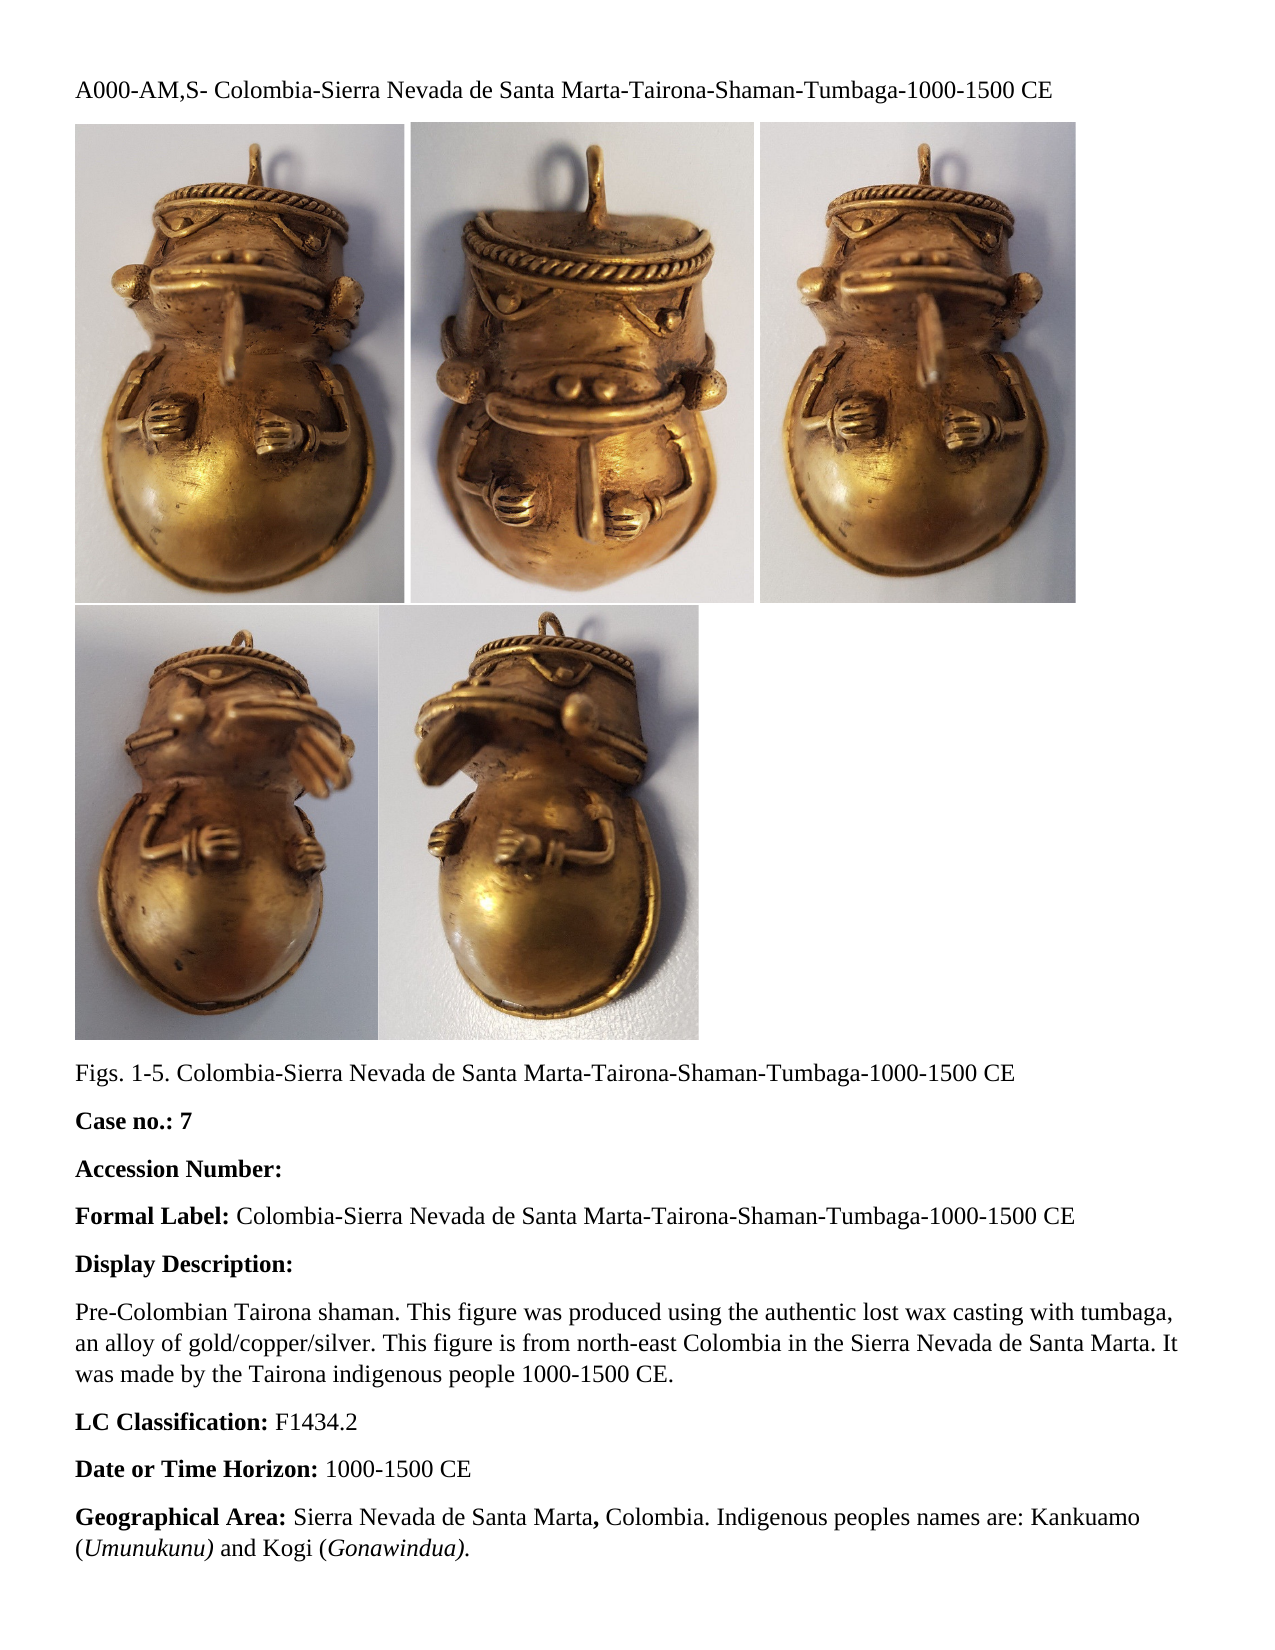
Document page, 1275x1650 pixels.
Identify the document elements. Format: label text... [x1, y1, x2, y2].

text Display Description: [75, 1249, 1200, 1278]
text A000-AM,S- Colombia-Sierra Nevada de Santa Marta-Tairona-Shaman-Tumbaga-1000-1500 CE [75, 75, 1200, 104]
text Formal Label: Colombia-Sierra Nevada de Santa Marta-Tairona-Shaman-Tumbaga-1000-1500 CE [75, 1201, 1200, 1230]
text Pre-Colombian Tairona shaman. This figure was produced using the authentic lost wax casting with tumbaga, an alloy of gold/copper/silver. This figure is from north-east Colombia in the Sierra Nevada de Santa Marta. It was made by the Tairona indigenous people 1000-1500 CE. [75, 1297, 1200, 1388]
text Figs. 1-5. Colombia-Sierra Nevada de Santa Marta-Tairona-Shaman-Tumbaga-1000-1500 CE [75, 1058, 1200, 1087]
picture [75, 124, 405, 603]
picture [410, 122, 754, 603]
text Date or Time Horizon: 1000-1500 CE [75, 1454, 1200, 1483]
text LC Classification: F1434.2 [75, 1407, 1200, 1435]
text Case no.: 7 [75, 1106, 1200, 1135]
picture [760, 122, 1076, 603]
text Geographical Area: Sierra Nevada de Santa Marta, Colombia. Indigenous peoples names are: Kankuamo (Umunukunu) and Kogi (Gonawindua). [75, 1502, 1200, 1562]
picture [75, 605, 699, 1040]
text Accession Number: [75, 1154, 1200, 1182]
